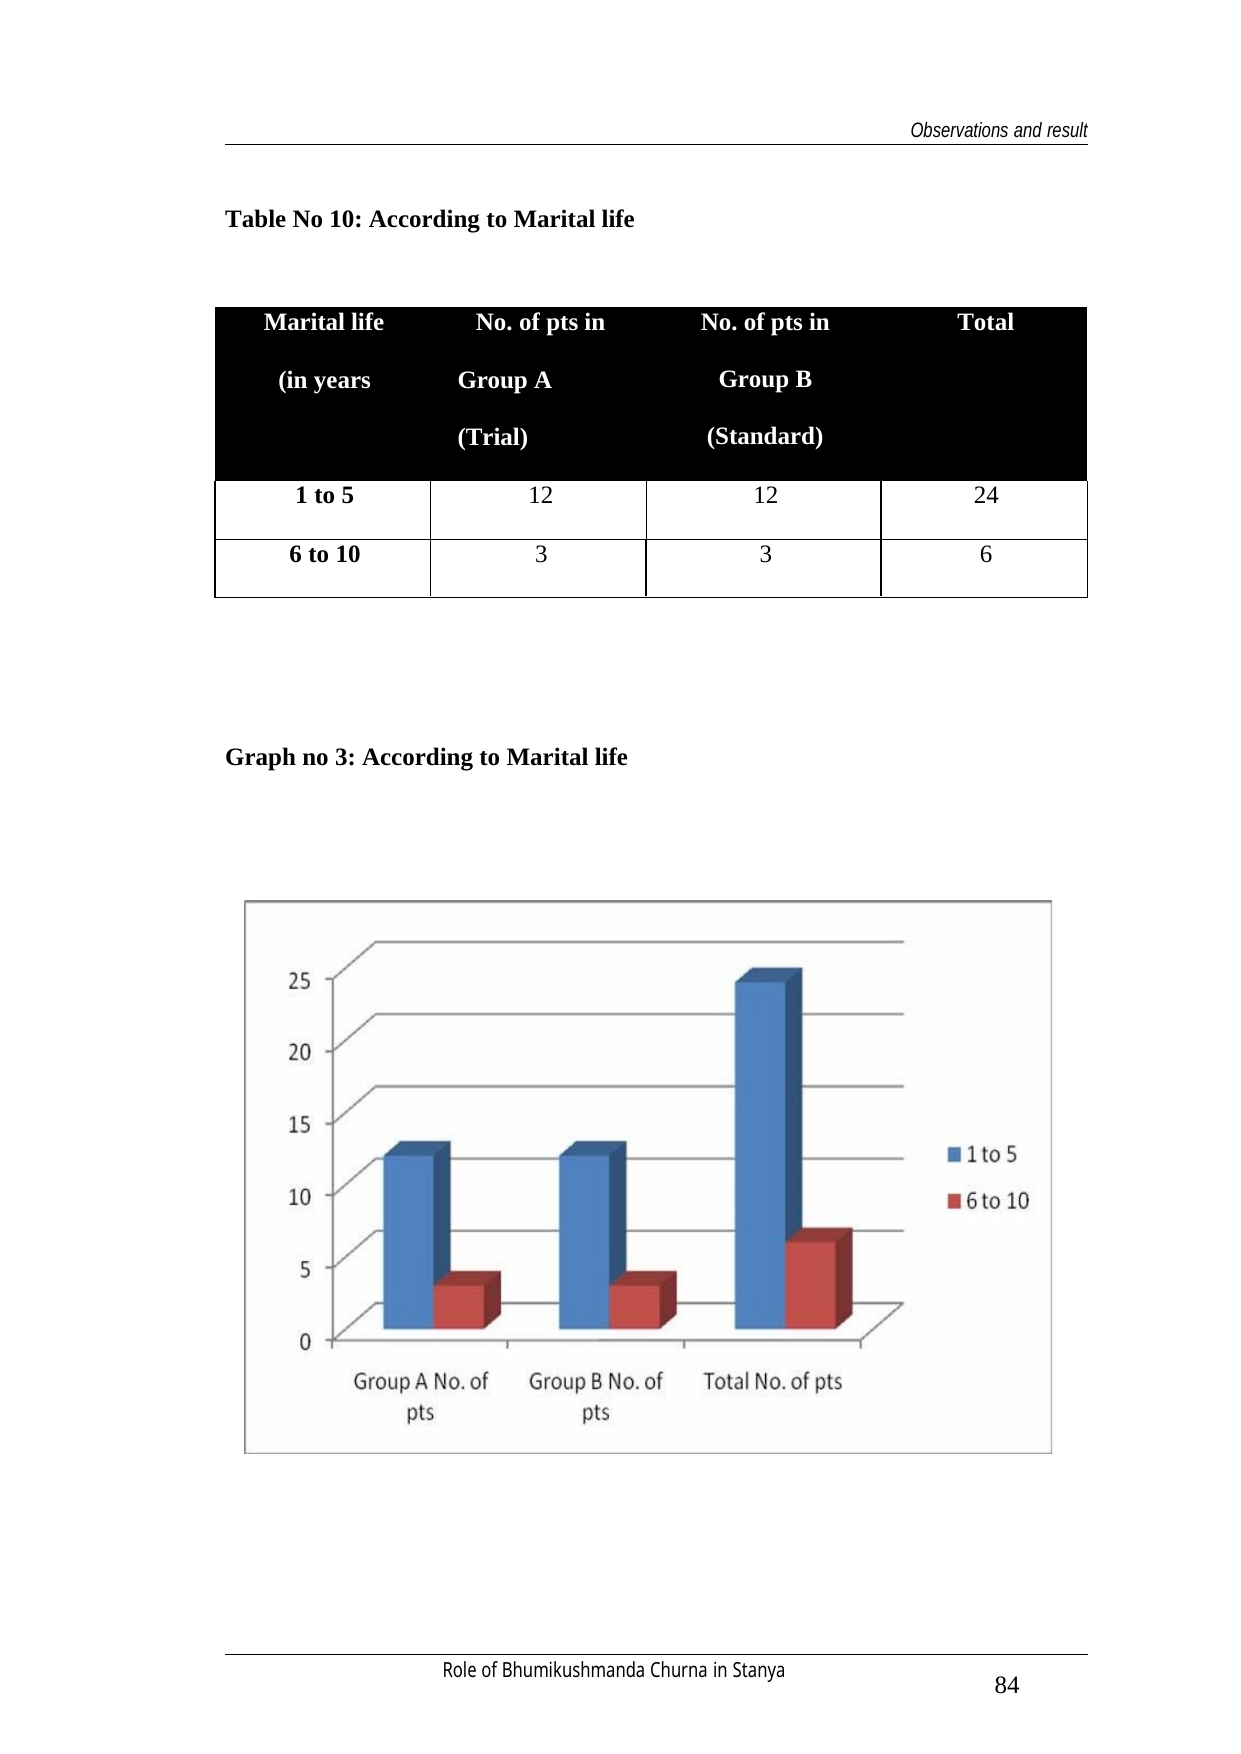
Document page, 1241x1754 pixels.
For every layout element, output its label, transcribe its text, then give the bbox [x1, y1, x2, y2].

table_cell 3 [647, 540, 880, 596]
subtitle Table No 10: According to Marital life [225, 204, 1121, 233]
text Graph no 3: According to Marital life [225, 742, 1121, 770]
table_header Marital life (in years [215, 307, 431, 481]
picture [244, 900, 1053, 1454]
table_cell 12 [647, 481, 880, 538]
table_cell 12 [431, 481, 646, 538]
table_cell 3 [431, 540, 645, 596]
table_cell 6 [882, 540, 1087, 596]
table_cell 6 to 10 [216, 540, 430, 596]
table_cell 1 to 5 [216, 481, 430, 538]
table_header No. of pts in Group A (Trial) [431, 307, 646, 481]
table_cell 24 [882, 481, 1087, 538]
table_header Total [881, 307, 1087, 481]
table_header No. of pts in Group B (Standard) [646, 307, 881, 481]
